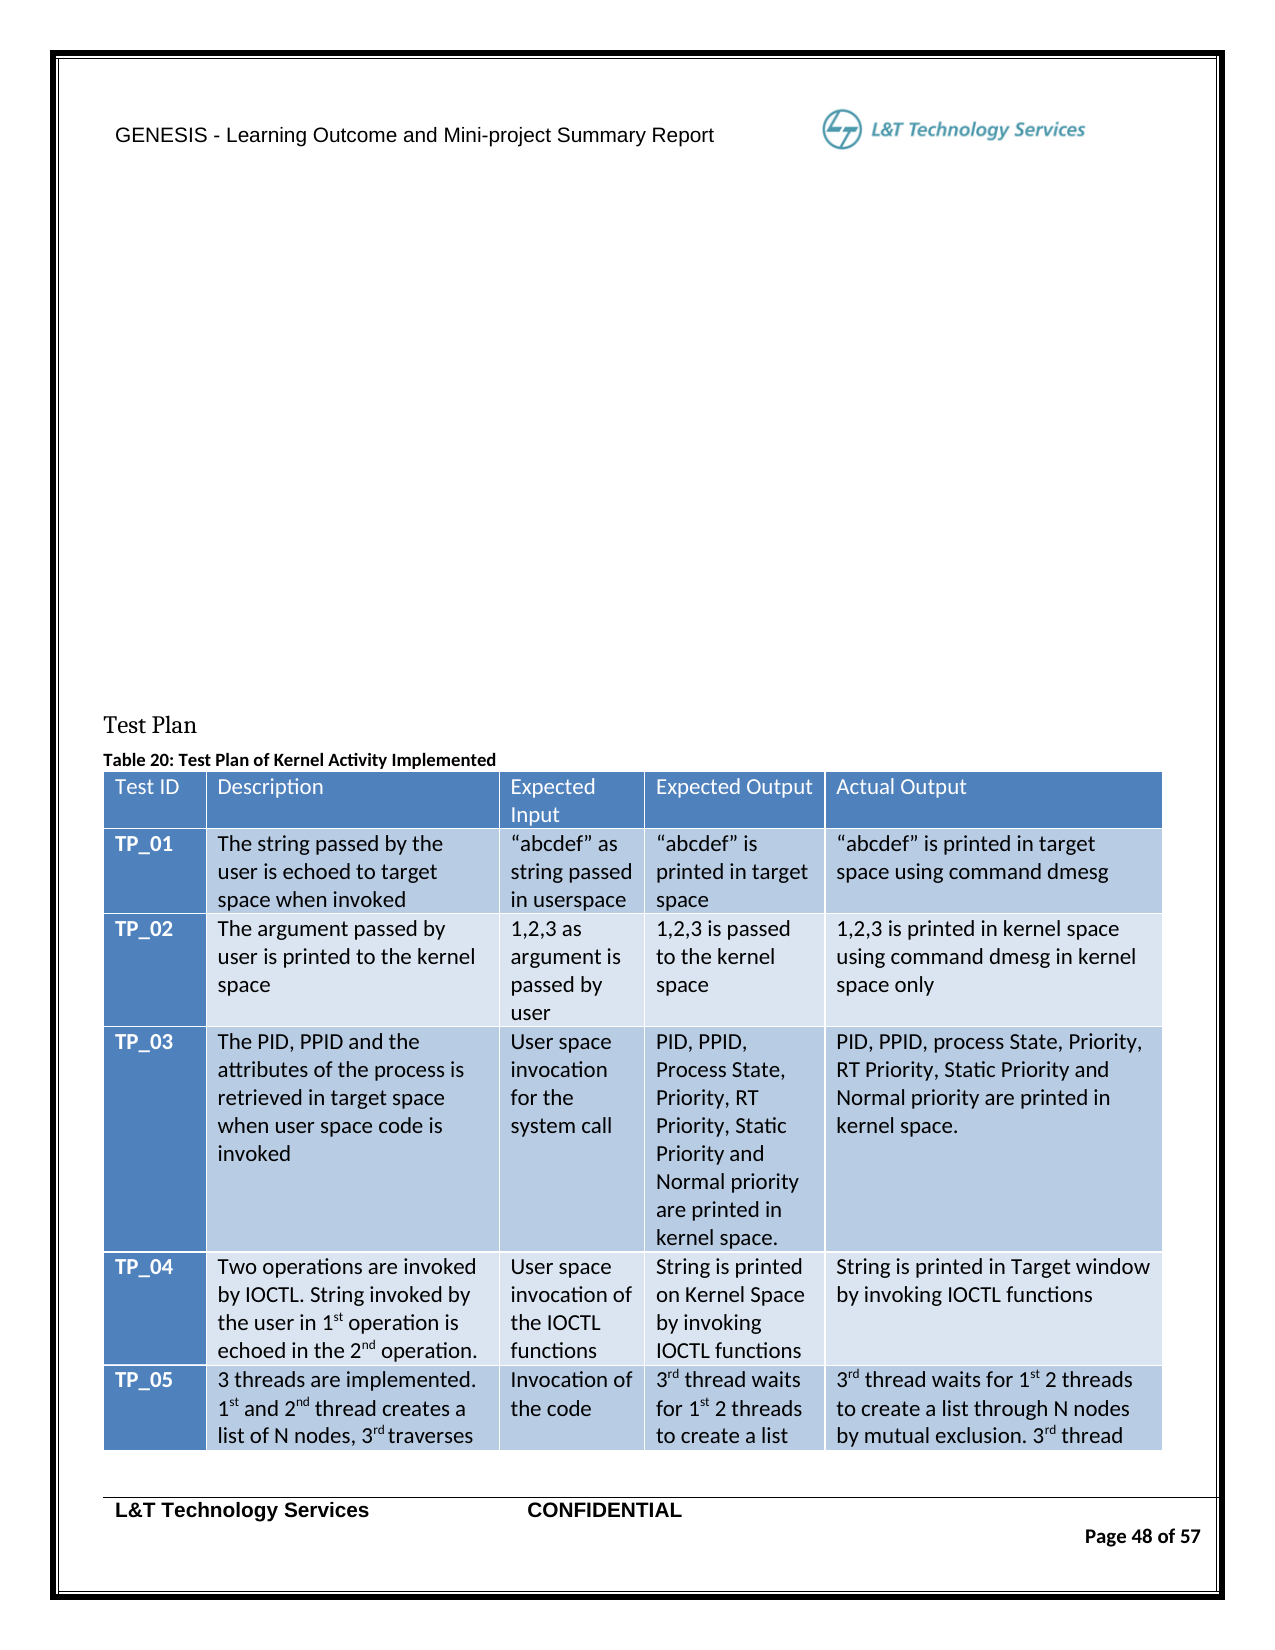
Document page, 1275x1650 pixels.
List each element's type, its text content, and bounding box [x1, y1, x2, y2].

table_cell String is printed on Kernel Space by invoking IOCTL functions [645, 1253, 824, 1364]
picture [820, 98, 1087, 162]
table_header Expected Output [645, 772, 824, 828]
table_cell The PID, PPID and the attributes of the process is retrieved in target space when user space code is invoked [207, 1027, 499, 1251]
table_cell 1,2,3 is printed in kernel space using command dmesg in kernel space only [826, 914, 1162, 1026]
table_cell PID, PPID, Process State, Priority, RT Priority, Static Priority and Normal priority are printed in kernel space. [645, 1027, 824, 1251]
table_header Test ID [104, 772, 206, 828]
table_cell String is printed in Target window by invoking IOCTL functions [826, 1253, 1162, 1364]
subtitle Test Plan [103, 711, 1162, 740]
table_cell 1,2,3 is passed to the kernel space [645, 914, 824, 1026]
table_cell Invocation of the code [500, 1366, 644, 1450]
table_cell The string passed by the user is echoed to target space when invoked [207, 829, 499, 913]
table_cell TP_01 [104, 829, 206, 913]
table_cell “abcdef” is printed in target space [645, 829, 824, 913]
table_cell Two operations are invoked by IOCTL. String invoked by the user in 1st operation is echoed in the 2nd operation. [207, 1253, 499, 1364]
table_header Actual Output [826, 772, 1162, 828]
table_cell “abcdef” as string passed in userspace [500, 829, 644, 913]
table_cell PID, PPID, process State, Priority, RT Priority, Static Priority and Normal priority are printed in kernel space. [826, 1027, 1162, 1251]
table_cell “abcdef” is printed in target space using command dmesg [826, 829, 1162, 913]
table_cell 1,2,3 as argument is passed by user [500, 914, 644, 1026]
table_header Description [207, 772, 499, 828]
table_cell TP_05 [104, 1366, 206, 1450]
table_header Expected Input [500, 772, 644, 828]
table_cell TP_02 [104, 914, 206, 1026]
table_cell TP_03 [104, 1027, 206, 1251]
table_cell User space invocation for the system call [500, 1027, 644, 1251]
table_cell TP_04 [104, 1253, 206, 1364]
text Table 20: Test Plan of Kernel Activity Implemented [103, 748, 1162, 771]
table_cell User space invocation of the IOCTL functions [500, 1253, 644, 1364]
table_cell The argument passed by user is printed to the kernel space [207, 914, 499, 1026]
